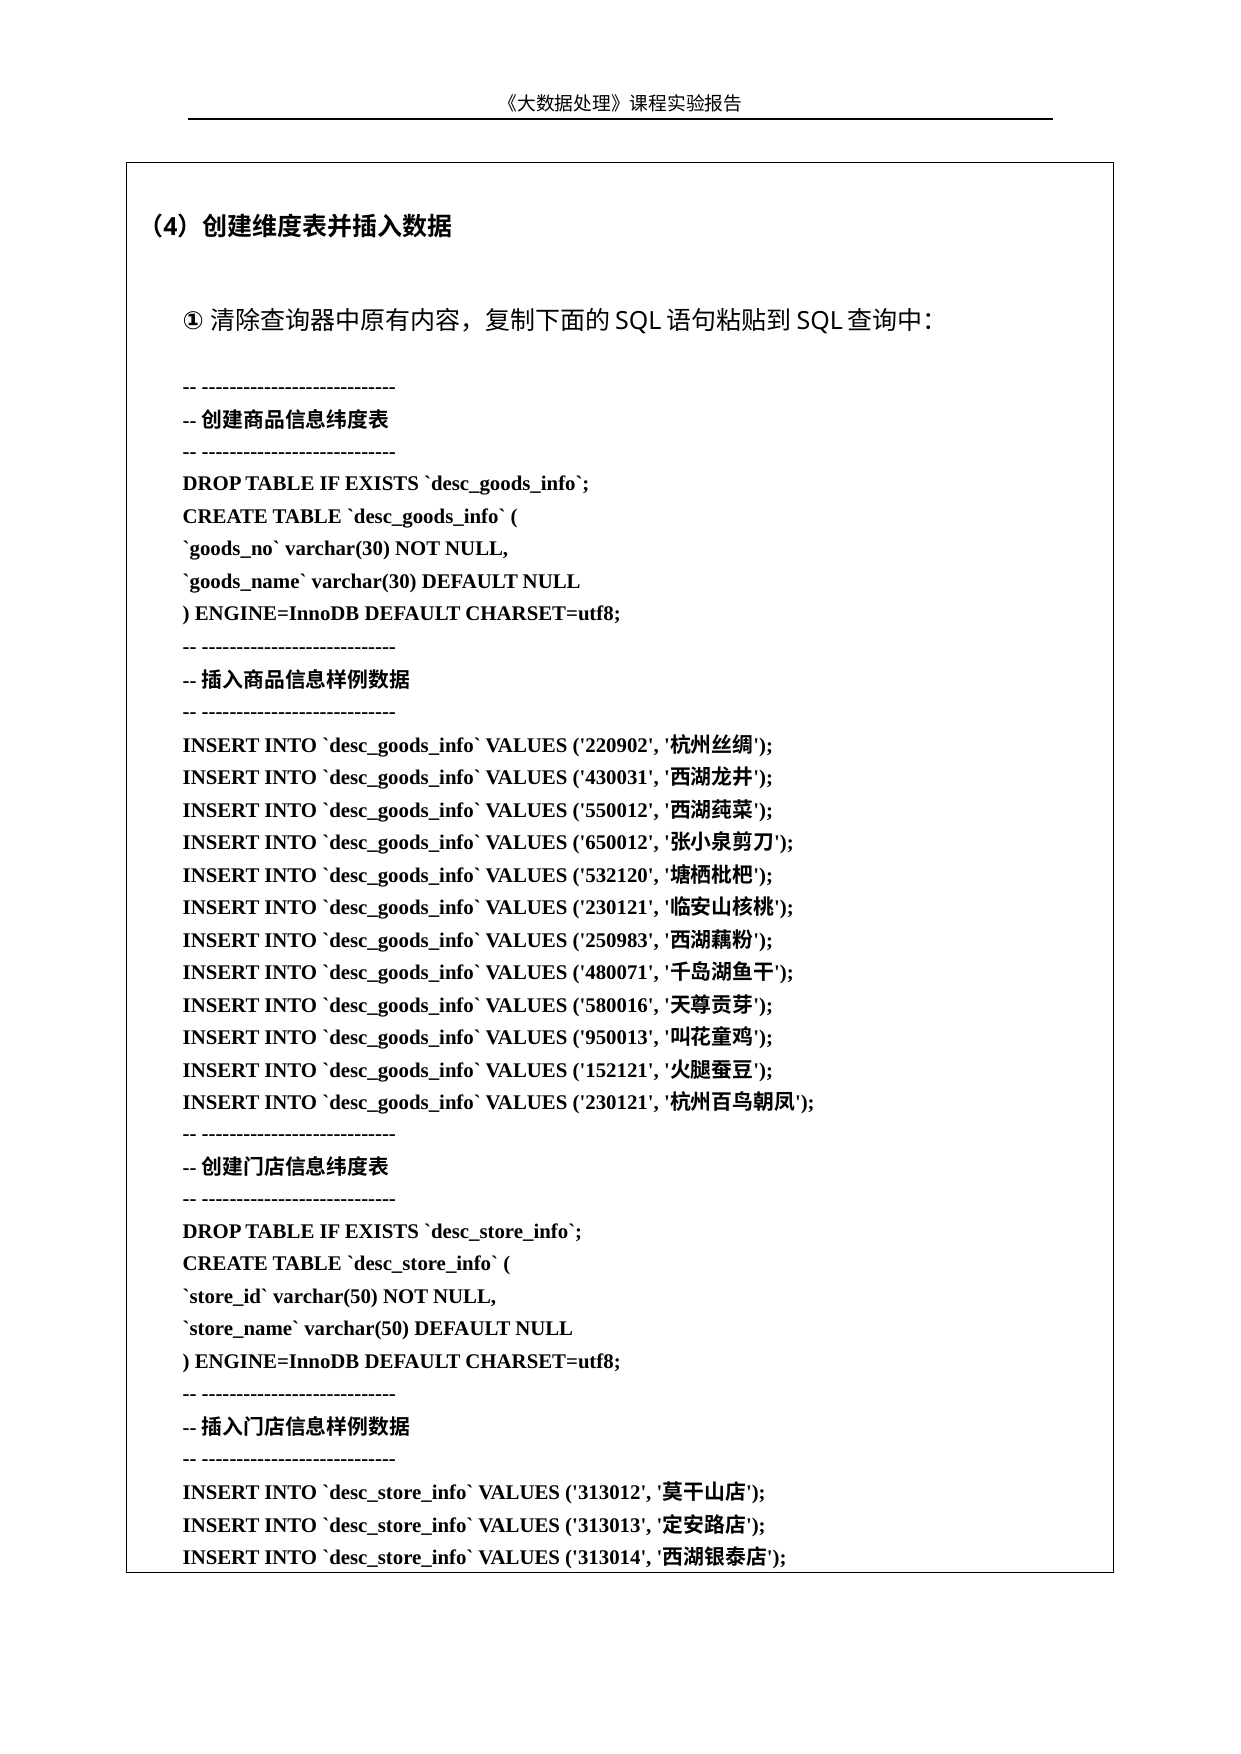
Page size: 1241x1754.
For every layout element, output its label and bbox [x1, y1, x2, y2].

table_cell [127, 163, 1113, 1572]
